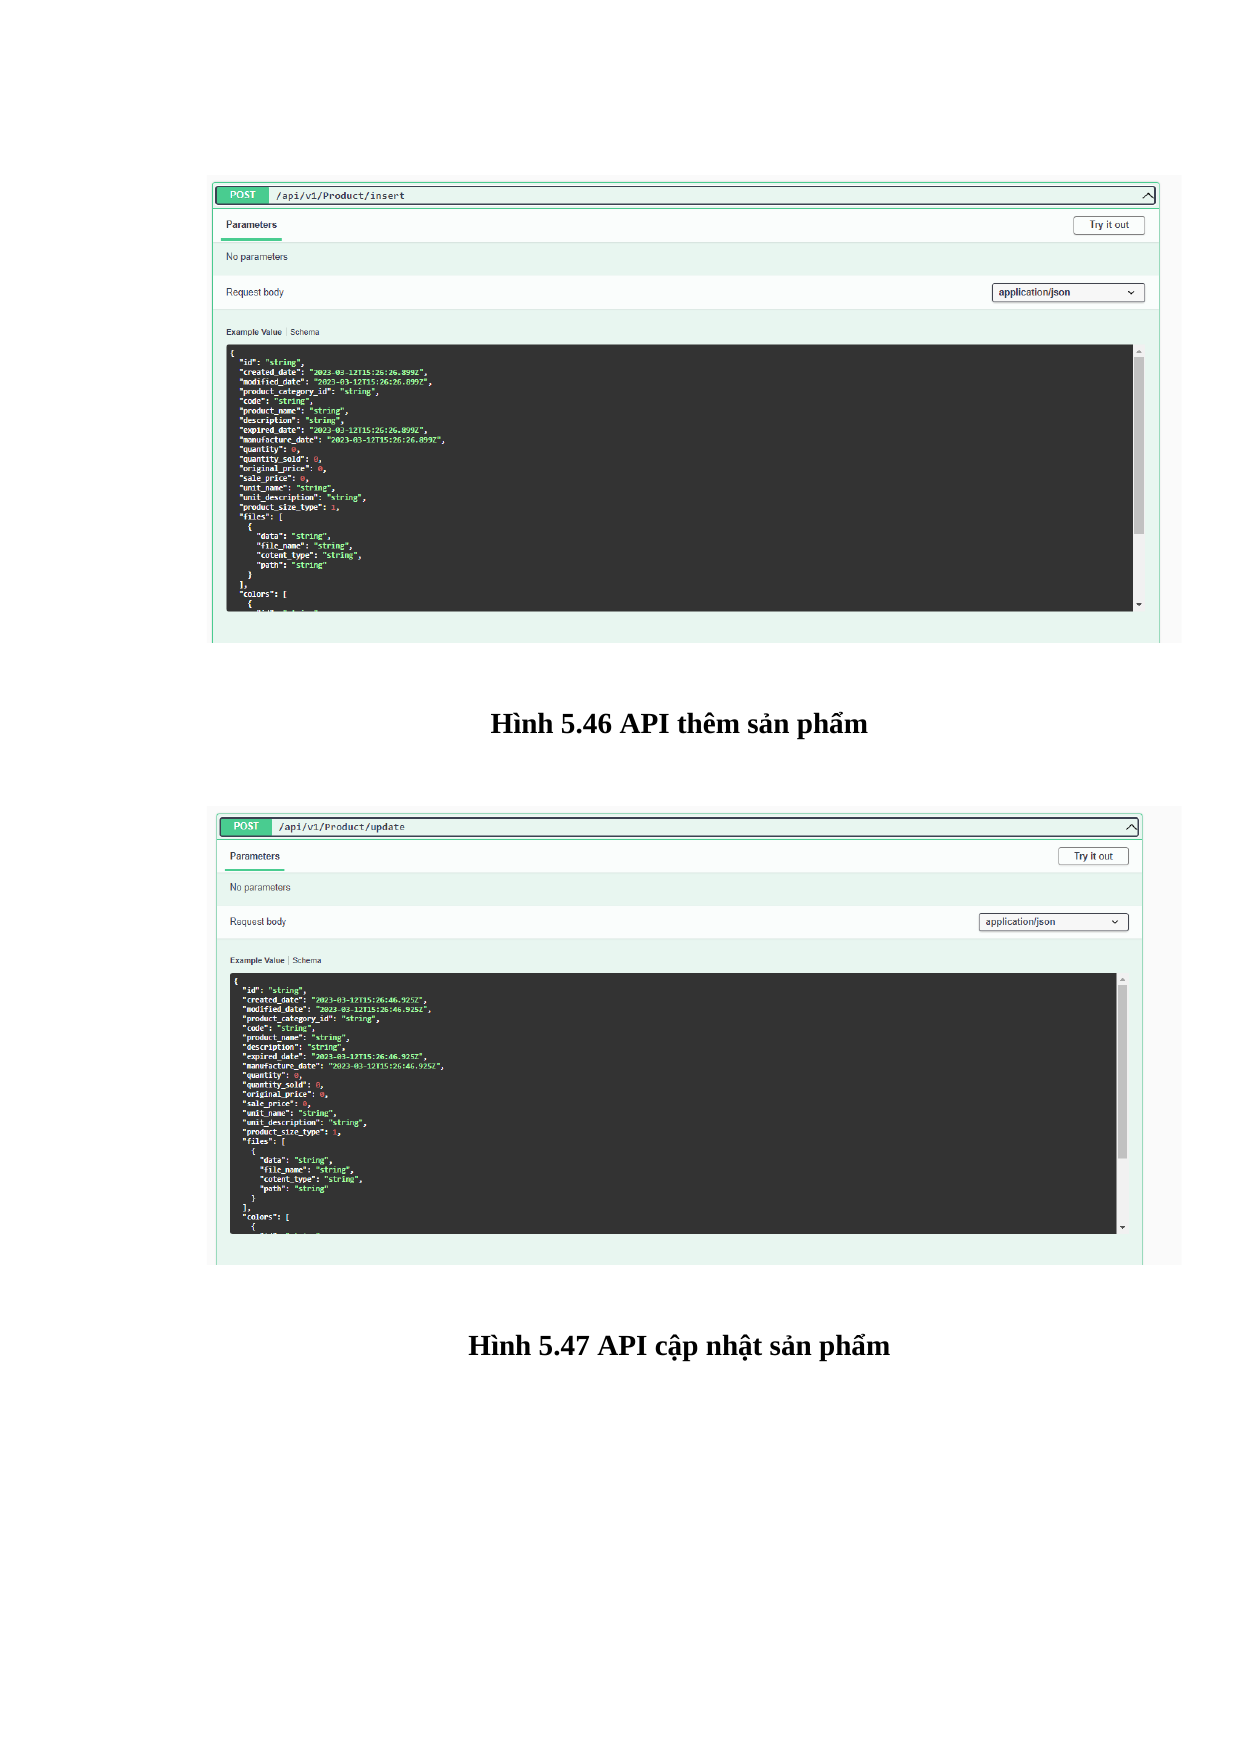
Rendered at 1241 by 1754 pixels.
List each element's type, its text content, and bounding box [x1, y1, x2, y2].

text Hình 5.47 API cập nhật sản phẩm [207, 1328, 1152, 1361]
picture [206, 175, 1182, 643]
text Hình 5.46 API thêm sản phẩm [207, 706, 1152, 740]
picture [206, 806, 1182, 1265]
